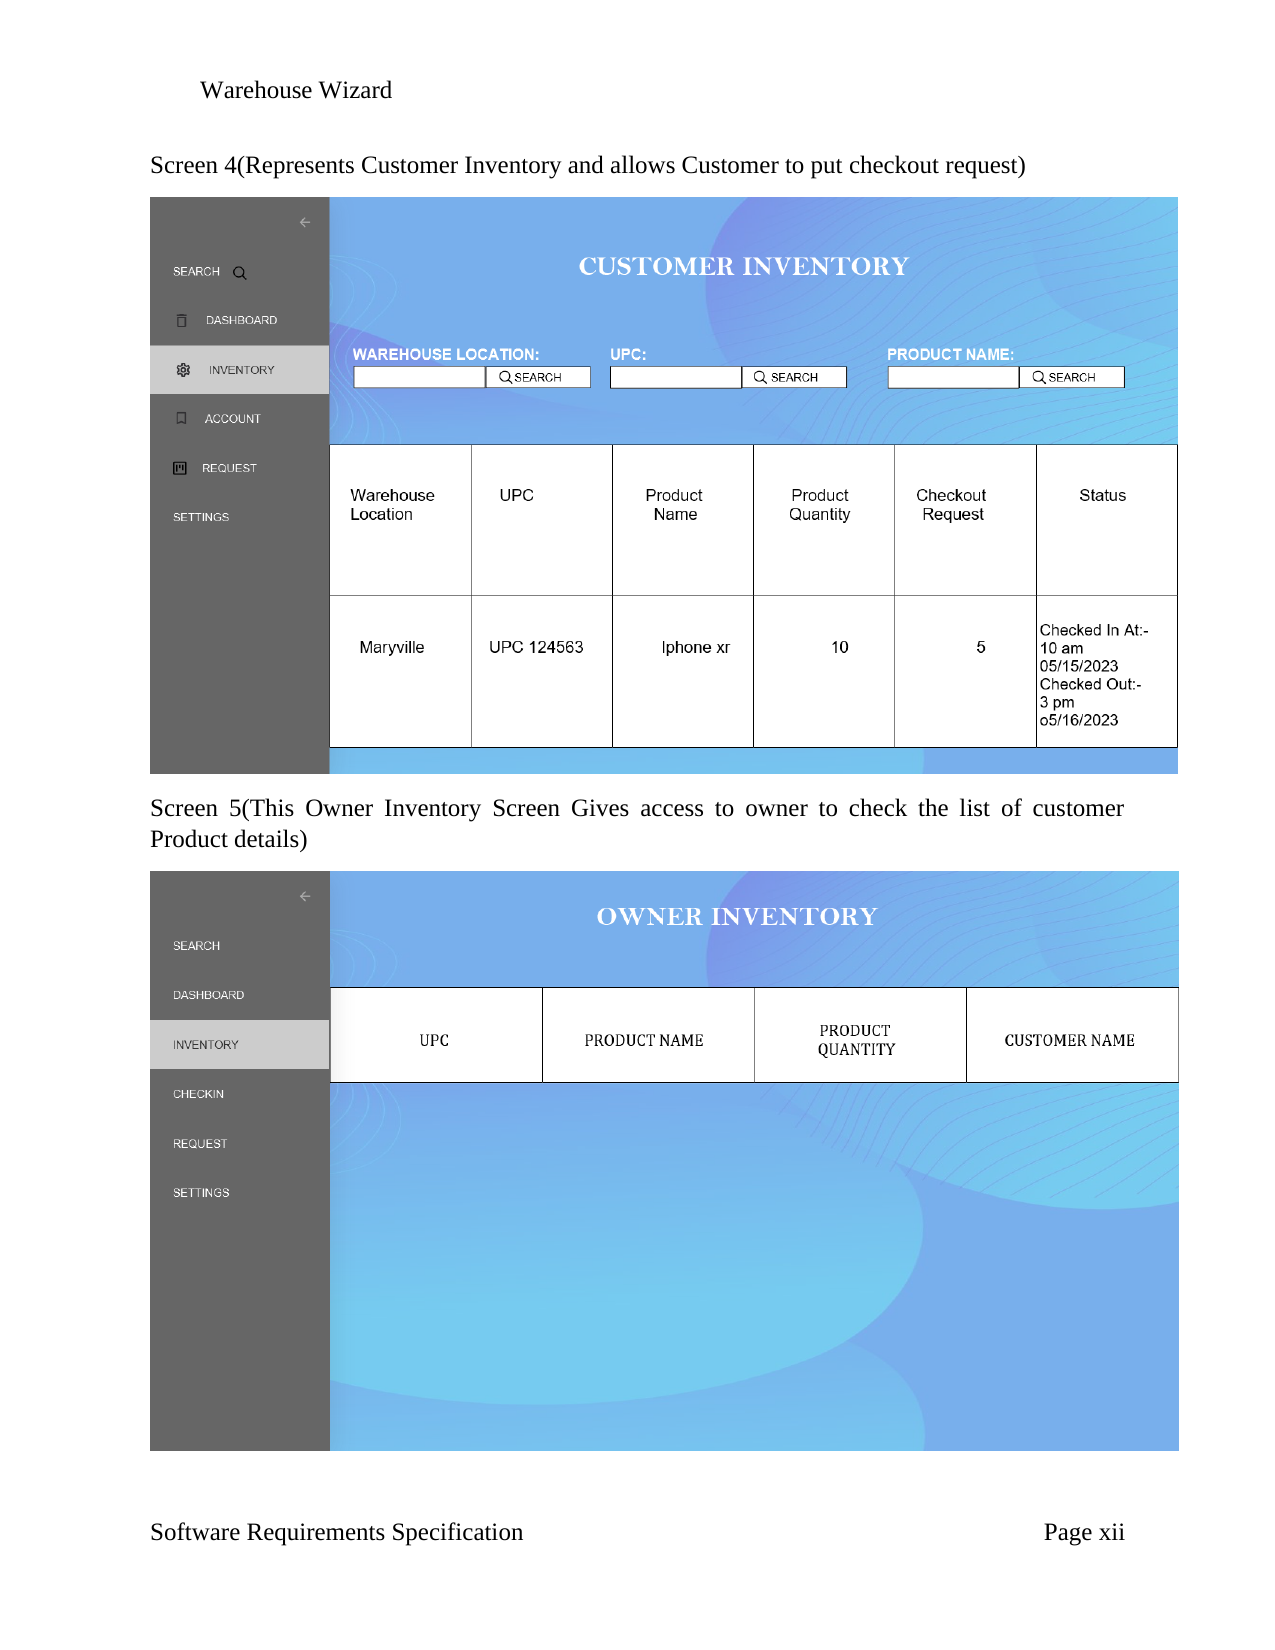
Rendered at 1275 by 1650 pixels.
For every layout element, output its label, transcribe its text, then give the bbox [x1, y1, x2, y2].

picture [150, 197, 1198, 774]
list Screen 4(Represents Customer Inventory and allows Customer to put checkout request) [150, 150, 1125, 179]
picture [150, 871, 1179, 1451]
list Screen 5(This Owner Inventory Screen Gives access to owner to check the list of customer Product details) [150, 793, 1125, 852]
